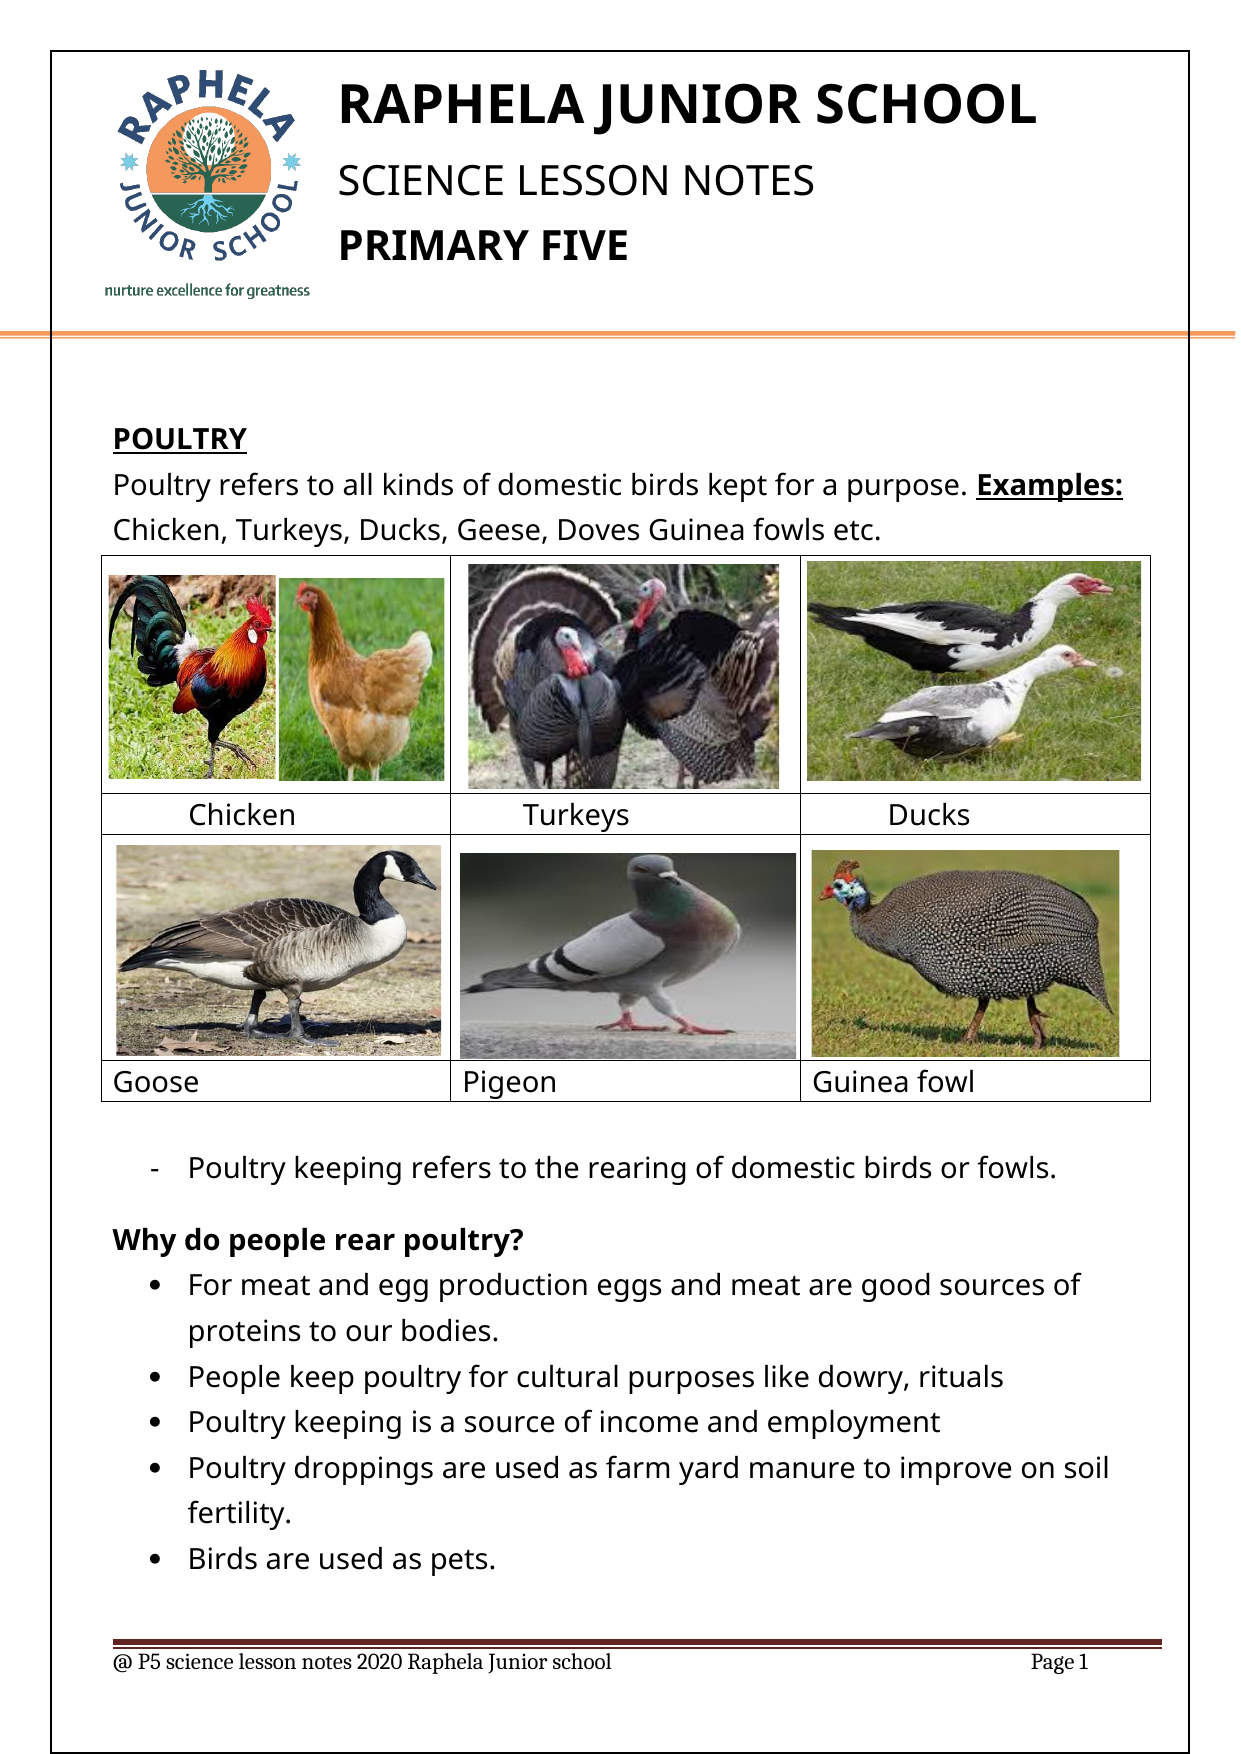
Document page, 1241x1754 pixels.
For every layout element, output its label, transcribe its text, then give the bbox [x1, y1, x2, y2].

picture [468, 564, 780, 789]
picture [0, 331, 50, 339]
list Poultry droppings are used as farm yard manure to improve on soil fertility. [150, 1447, 1162, 1532]
list People keep poultry for cultural purposes like dowry, rituals [150, 1356, 1162, 1396]
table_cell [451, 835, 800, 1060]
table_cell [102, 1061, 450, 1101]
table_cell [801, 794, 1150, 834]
list For meat and egg production eggs and meat are good sources of proteins to our bodies. [150, 1264, 1162, 1350]
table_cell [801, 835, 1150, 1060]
list Poultry keeping refers to the rearing of domestic birds or fowls. [150, 1147, 1162, 1187]
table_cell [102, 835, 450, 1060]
picture [115, 67, 303, 263]
picture [811, 850, 1120, 1057]
list Birds are used as pets. [150, 1538, 1162, 1578]
picture [116, 845, 442, 1056]
text POULTRY [112, 418, 1162, 458]
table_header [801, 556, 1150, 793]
picture [52, 331, 1188, 339]
picture [278, 578, 445, 781]
picture [108, 575, 276, 779]
text RAPHELA JUNIOR SCHOOL [262, 66, 1162, 139]
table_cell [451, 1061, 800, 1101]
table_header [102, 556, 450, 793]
text Why do people rear poultry? [112, 1219, 1162, 1259]
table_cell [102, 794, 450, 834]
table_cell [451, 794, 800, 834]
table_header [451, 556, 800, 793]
picture [460, 853, 797, 1059]
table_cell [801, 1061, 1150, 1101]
list Poultry keeping is a source of income and employment [150, 1401, 1162, 1441]
picture [103, 281, 312, 302]
picture [1190, 331, 1236, 339]
picture [807, 561, 1142, 781]
text PRIMARY FIVE [262, 216, 1162, 272]
text Poultry refers to all kinds of domestic birds kept for a purpose. Examples: Chicken, , Ducks, Geese, Doves Guinea fowls etc. [112, 464, 1162, 549]
text SCIENCE LESSON NOTES [303, 150, 1162, 207]
